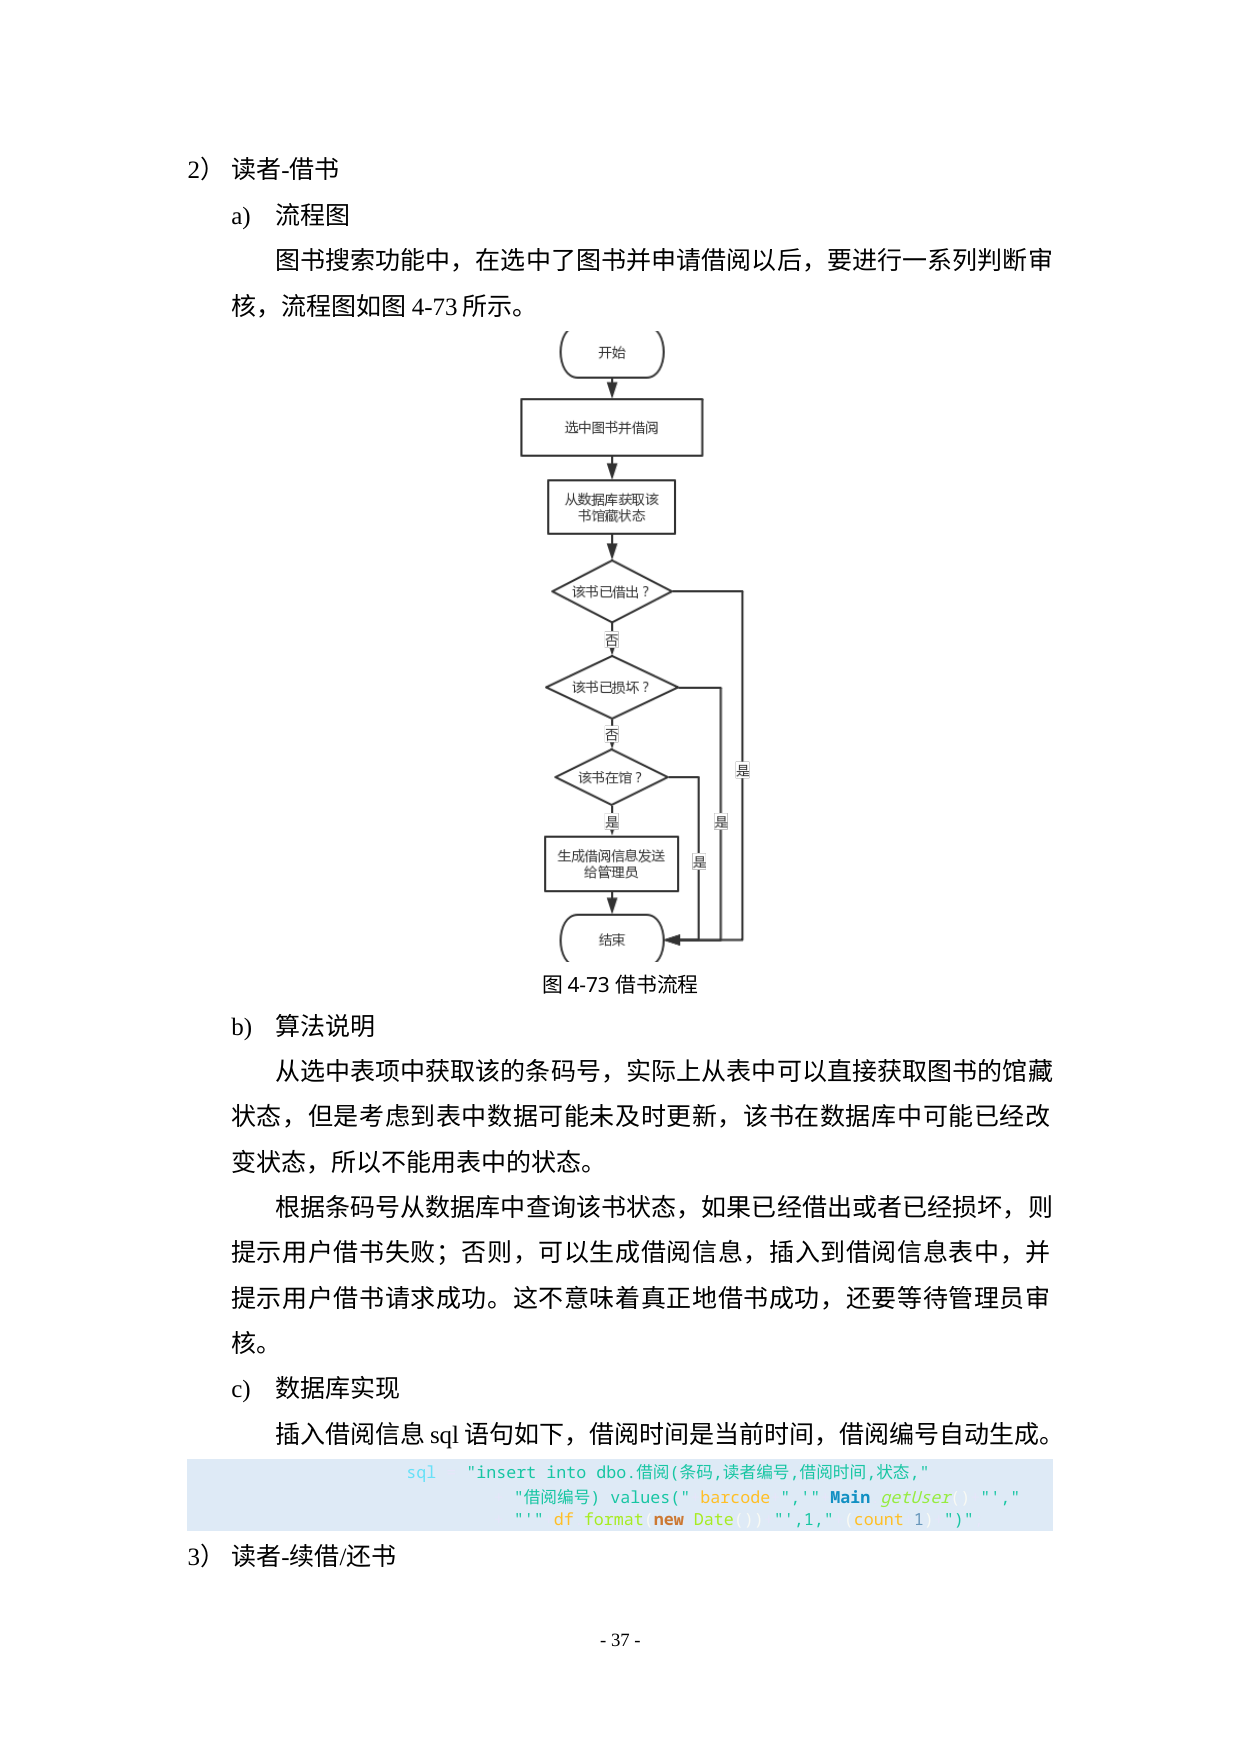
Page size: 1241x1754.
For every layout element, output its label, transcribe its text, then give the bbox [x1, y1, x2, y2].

text + "借阅编号) values("+barcode+",'"+Main.getUser()+"'," [187, 1484, 1053, 1508]
text 插入借阅信息sql语句如下，借阅时间是当前时间，借阅编号自动生成。 [231, 1414, 1053, 1450]
text 根据条码号从数据库中查询该书状态，如果已经借出或者已经损坏，则提示用户借书失败；否则，可以生成借阅信息，插入到借阅信息表中，并提示用户借书请求成功。这不意味着真正地借书成功，还要等待管理员审核。 [231, 1187, 1053, 1360]
text 从选中表项中获取该的条码号，实际上从表中可以直接获取图书的馆藏状态，但是考虑到表中数据可能未及时更新，该书在数据库中可能已经改变状态，所以不能用表中的状态。 [231, 1052, 1053, 1178]
text sql = "insert into dbo.借阅(条码,读者编号,借阅时间,状态," [187, 1459, 1053, 1484]
list 数据库实现 [231, 1369, 1053, 1405]
text + "'"+df.format(new Date())+"',1,"+(count+1)+")"; [187, 1508, 1053, 1531]
picture [472, 331, 768, 962]
list 流程图 [231, 195, 1053, 232]
list 读者-续借/还书 [187, 1536, 1053, 1572]
list 算法说明 [231, 1006, 1053, 1042]
list 读者-借书 [187, 150, 1053, 186]
